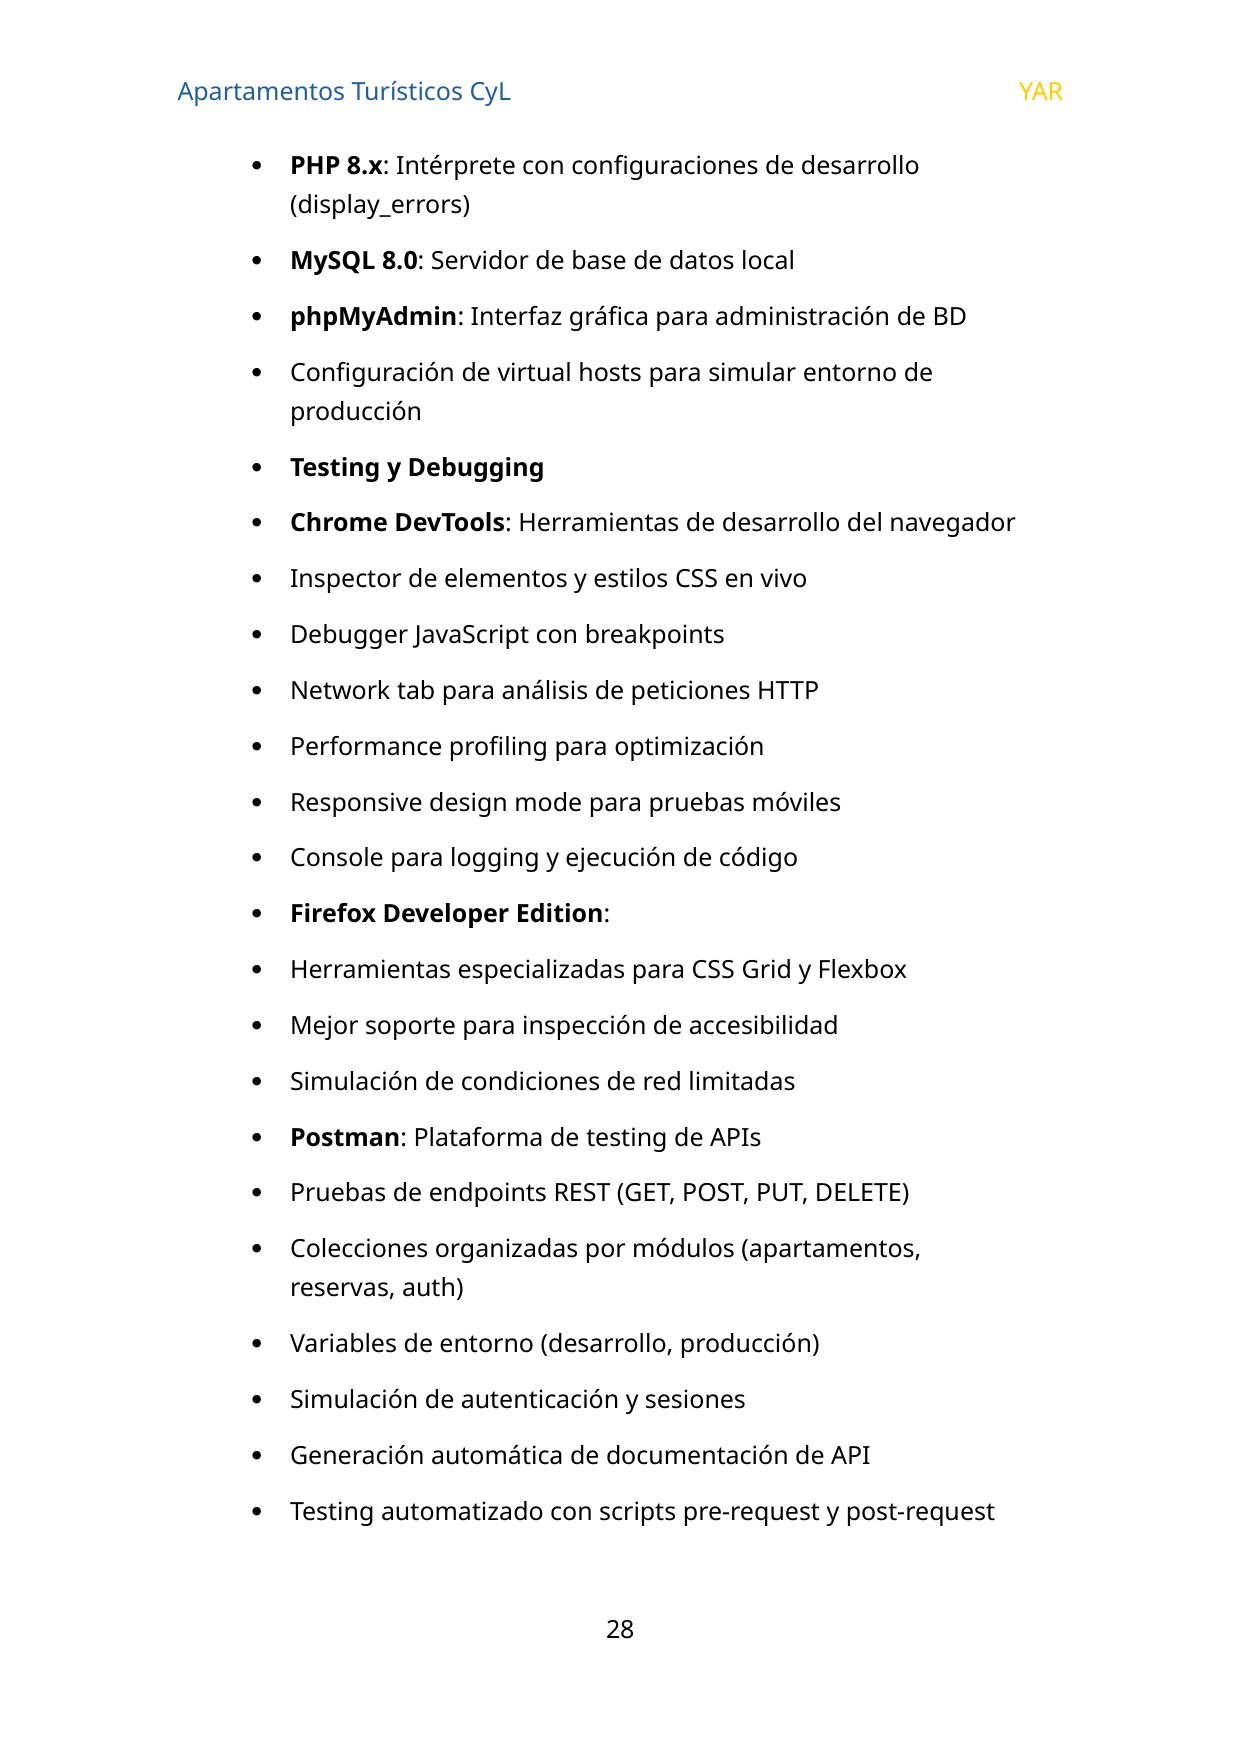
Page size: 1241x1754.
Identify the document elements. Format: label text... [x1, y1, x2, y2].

list Simulación de condiciones de red limitadas [252, 1063, 1063, 1097]
list Testing automatizado con scripts pre-request y post-request [252, 1493, 1063, 1527]
list Simulación de autenticación y sesiones [252, 1382, 1063, 1416]
list Performance profiling para optimización [252, 728, 1063, 762]
list Postman: Plataforma de testing de APIs [252, 1119, 1063, 1153]
list MySQL 8.0: Servidor de base de datos local [252, 243, 1063, 277]
list Firefox Developer Edition: [252, 896, 1063, 930]
list Configuración de virtual hosts para simular entorno de producción [252, 354, 1063, 427]
list Console para logging y ejecución de código [252, 840, 1063, 874]
list Network tab para análisis de peticiones HTTP [252, 673, 1063, 707]
list Variables de entorno (desarrollo, producción) [252, 1326, 1063, 1360]
list Inspector de elementos y estilos CSS en vivo [252, 561, 1063, 595]
list Debugger JavaScript con breakpoints [252, 617, 1063, 651]
list Mejor soporte para inspección de accesibilidad [252, 1008, 1063, 1042]
list Herramientas especializadas para CSS Grid y Flexbox [252, 952, 1063, 986]
list PHP 8.x: Intérprete con configuraciones de desarrollo (display_errors) [252, 148, 1063, 221]
list Pruebas de endpoints REST (GET, POST, PUT, DELETE) [252, 1175, 1063, 1209]
list phpMyAdmin: Interfaz gráfica para administración de BD [252, 298, 1063, 332]
list Chrome DevTools: Herramientas de desarrollo del navegador [252, 505, 1063, 539]
list Generación automática de documentación de API [252, 1438, 1063, 1472]
list Colecciones organizadas por módulos (apartamentos, reservas, auth) [252, 1231, 1063, 1304]
list Responsive design mode para pruebas móviles [252, 784, 1063, 818]
list Testing y Debugging [252, 449, 1063, 483]
